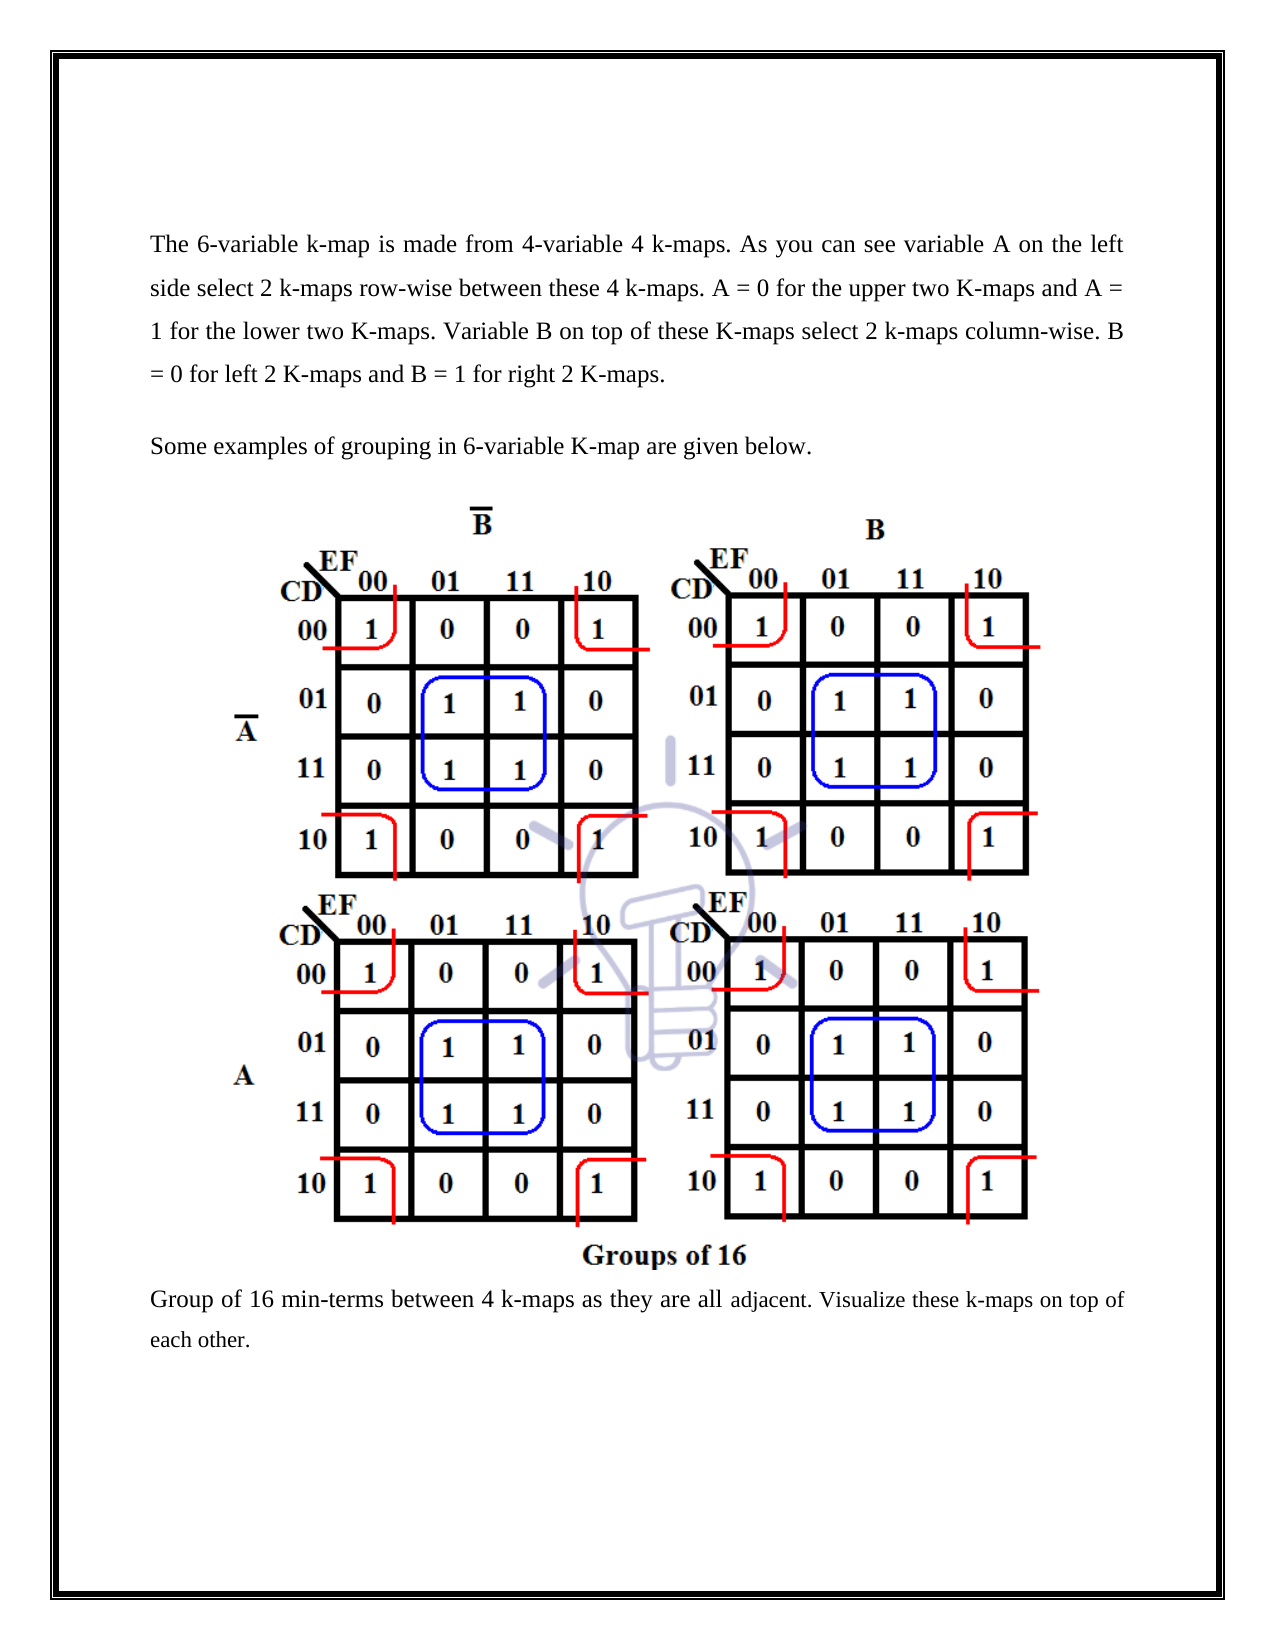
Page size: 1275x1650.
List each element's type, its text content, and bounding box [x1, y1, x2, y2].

text Some examples of grouping in 6-variable K-map are given below. [150, 431, 1125, 460]
text Group of 16 min-terms between 4 k-maps as they are all adjacent. Visualize these k-maps on top of each other. [150, 1284, 1125, 1352]
picture [232, 503, 1043, 1270]
text The 6-variable k-map is made from 4-variable 4 k-maps. As you can see variable A on the left side select 2 k-maps row-wise between these 4 k-maps. A = 0 for the upper two K-maps and A = 1 for the lower two K-maps. Variable B on top of these K-maps select 2 k-maps column-wise. B = 0 for left 2 K-maps and B = 1 for right 2 K-maps. [150, 229, 1125, 388]
